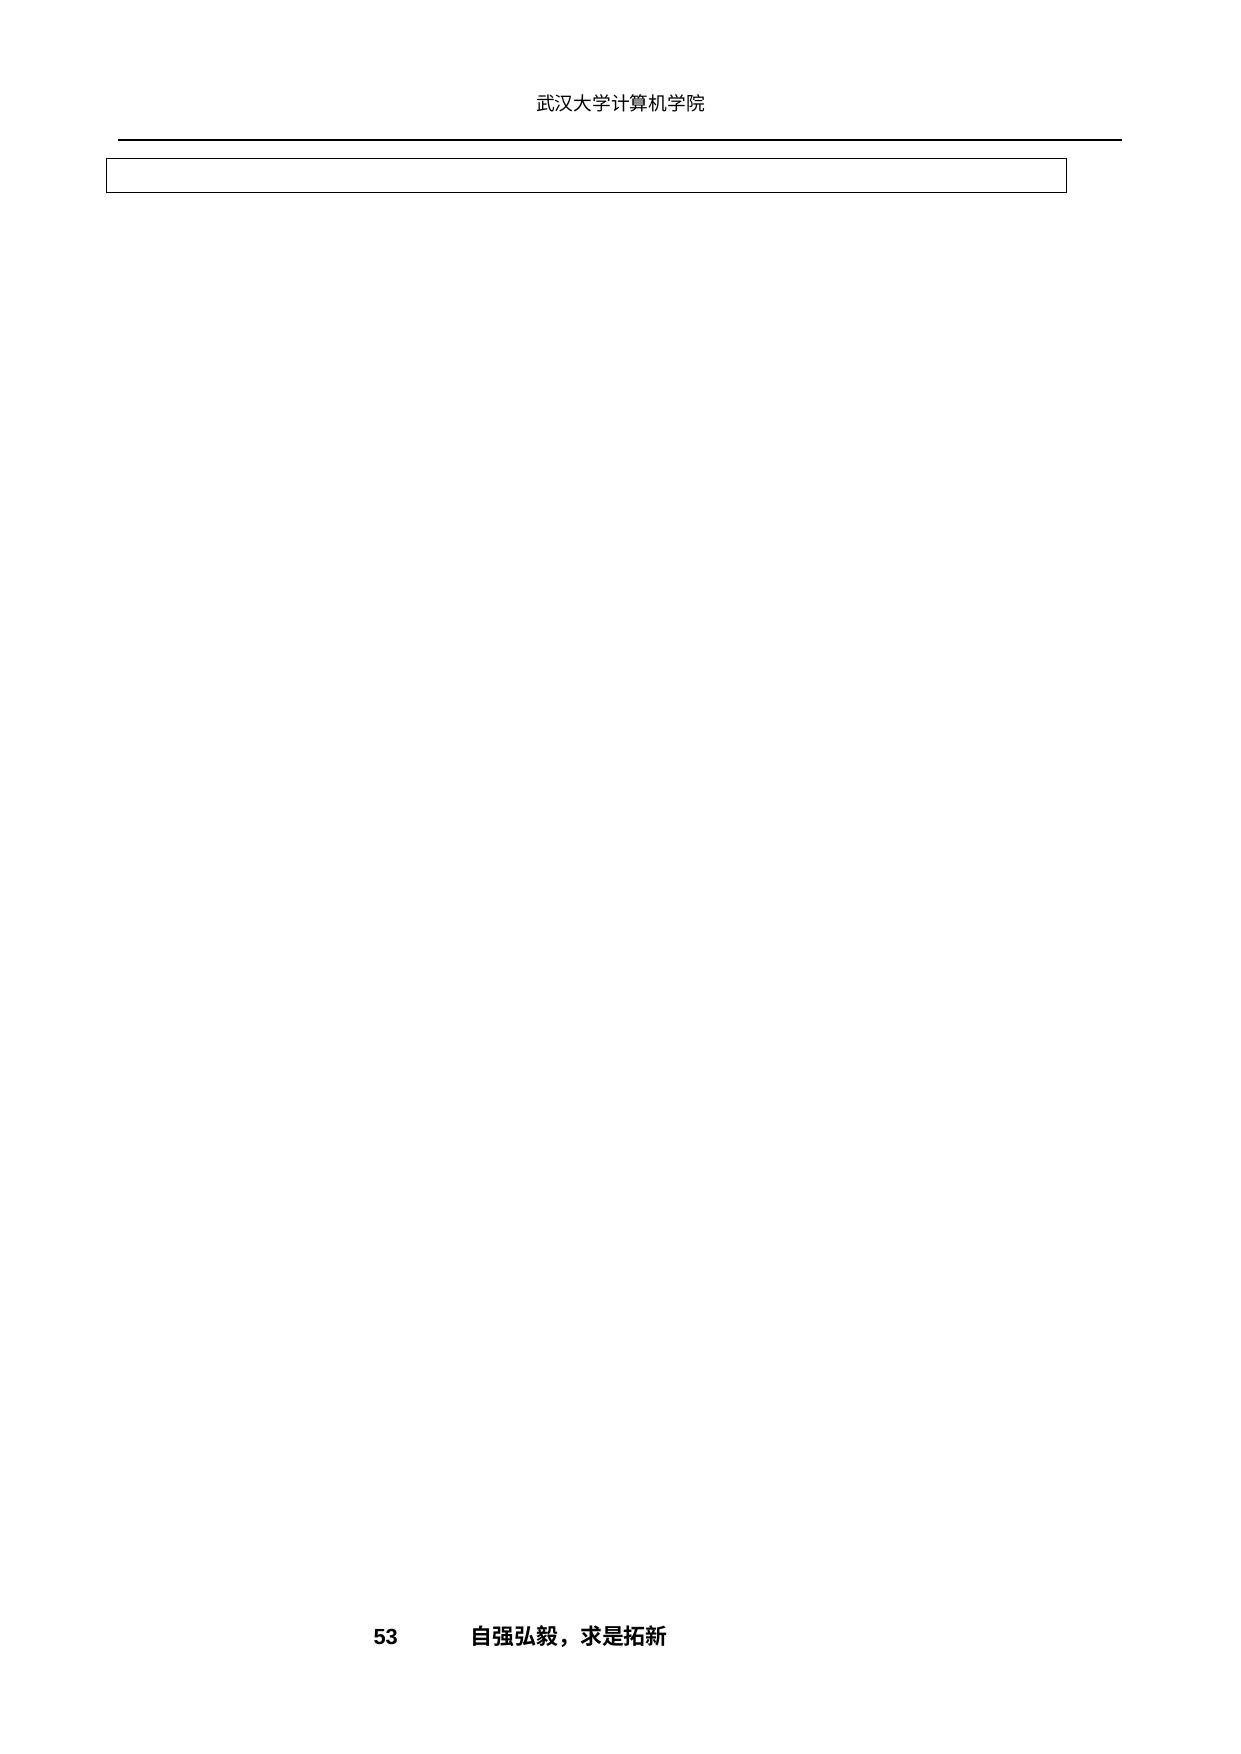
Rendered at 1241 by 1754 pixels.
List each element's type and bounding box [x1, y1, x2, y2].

table_header [107, 159, 1066, 192]
